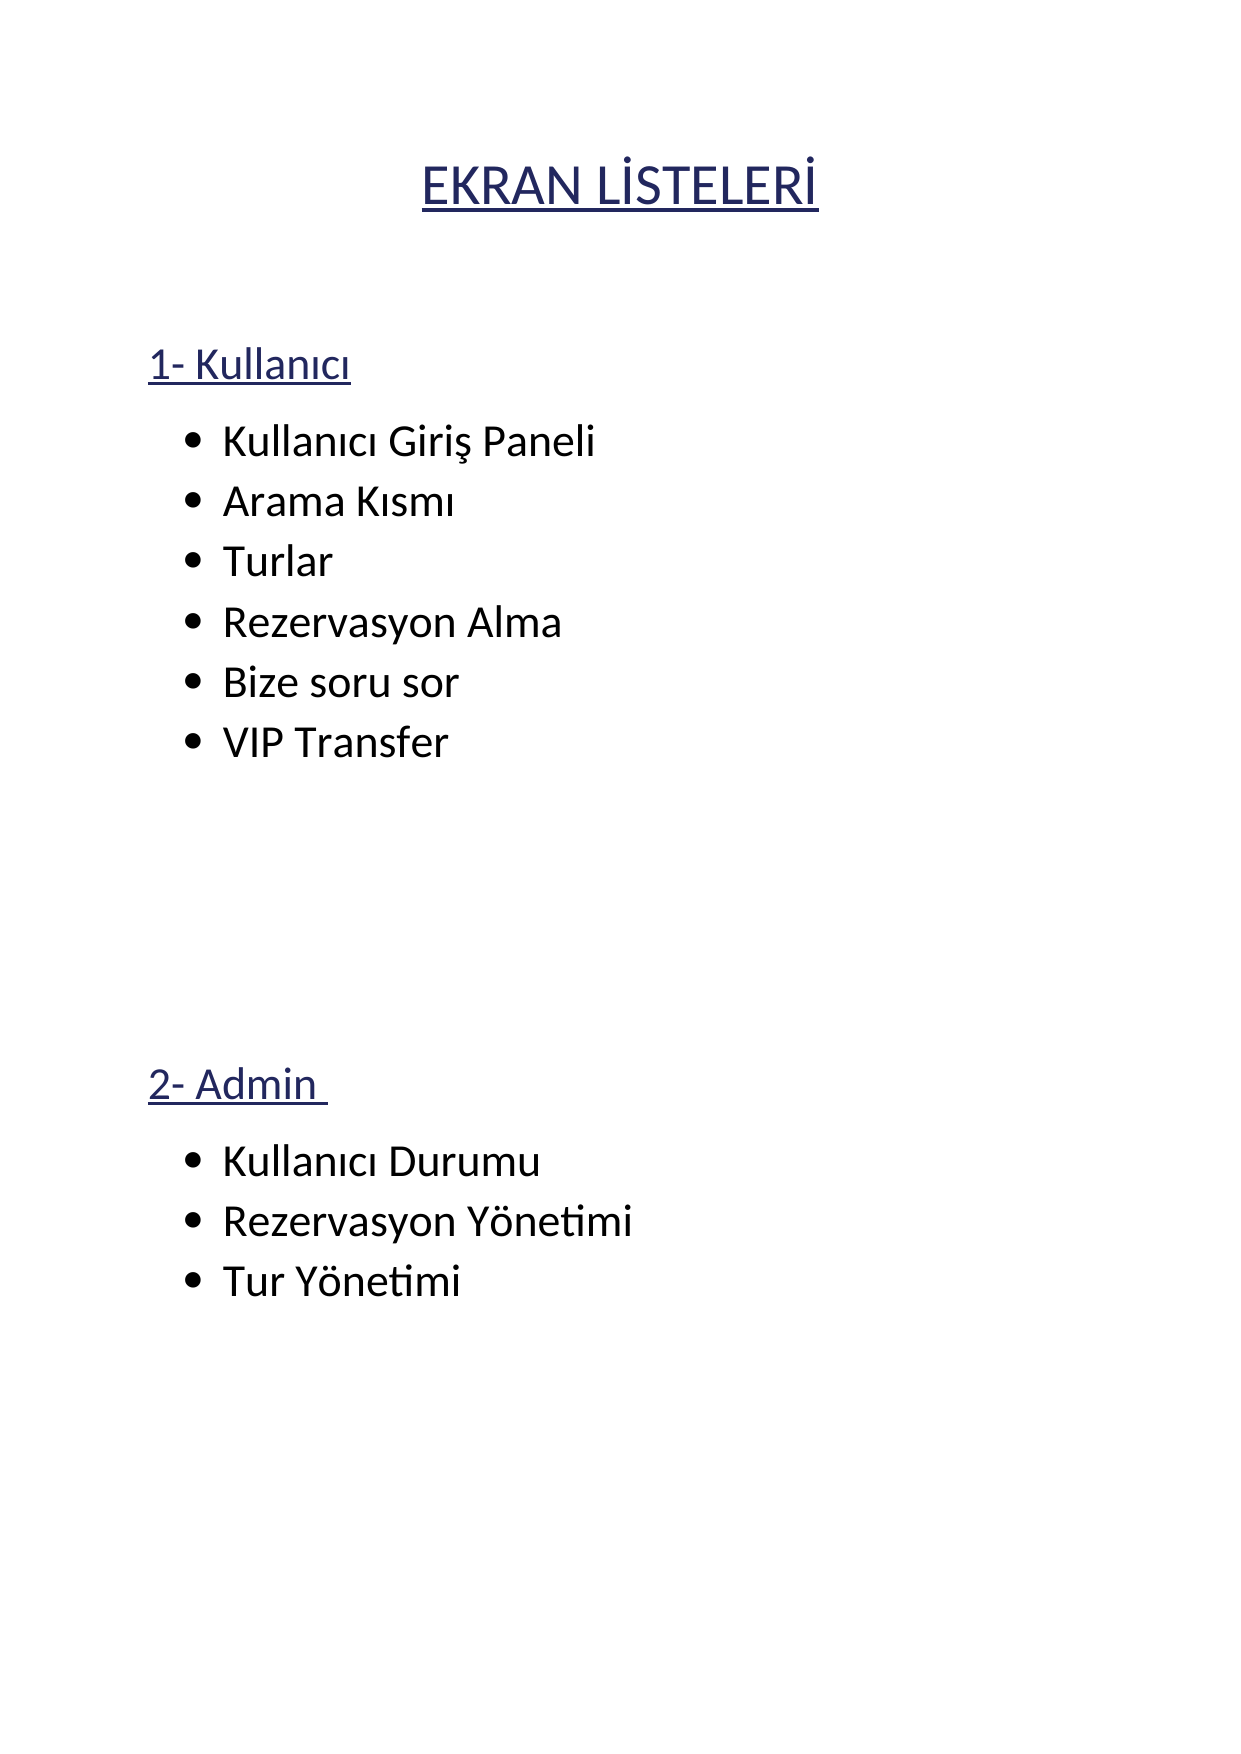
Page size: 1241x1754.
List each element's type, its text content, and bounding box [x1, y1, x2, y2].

text 2- Admin [148, 1055, 1093, 1111]
list Arama Kısmı [185, 472, 1093, 528]
list Tur Yönetimi [185, 1252, 1093, 1308]
list VIP Transfer [185, 713, 1093, 769]
list Turlar [185, 532, 1093, 588]
list Rezervasyon Yönetimi [185, 1192, 1093, 1248]
list Bize soru sor [185, 653, 1093, 709]
text EKRAN LİSTELERİ [148, 148, 1093, 219]
list Kullanıcı Durumu [185, 1132, 1093, 1188]
text 1- Kullanıcı [148, 335, 1093, 391]
list Rezervasyon Alma [185, 593, 1093, 648]
list Kullanıcı Giriş Paneli [185, 412, 1093, 468]
